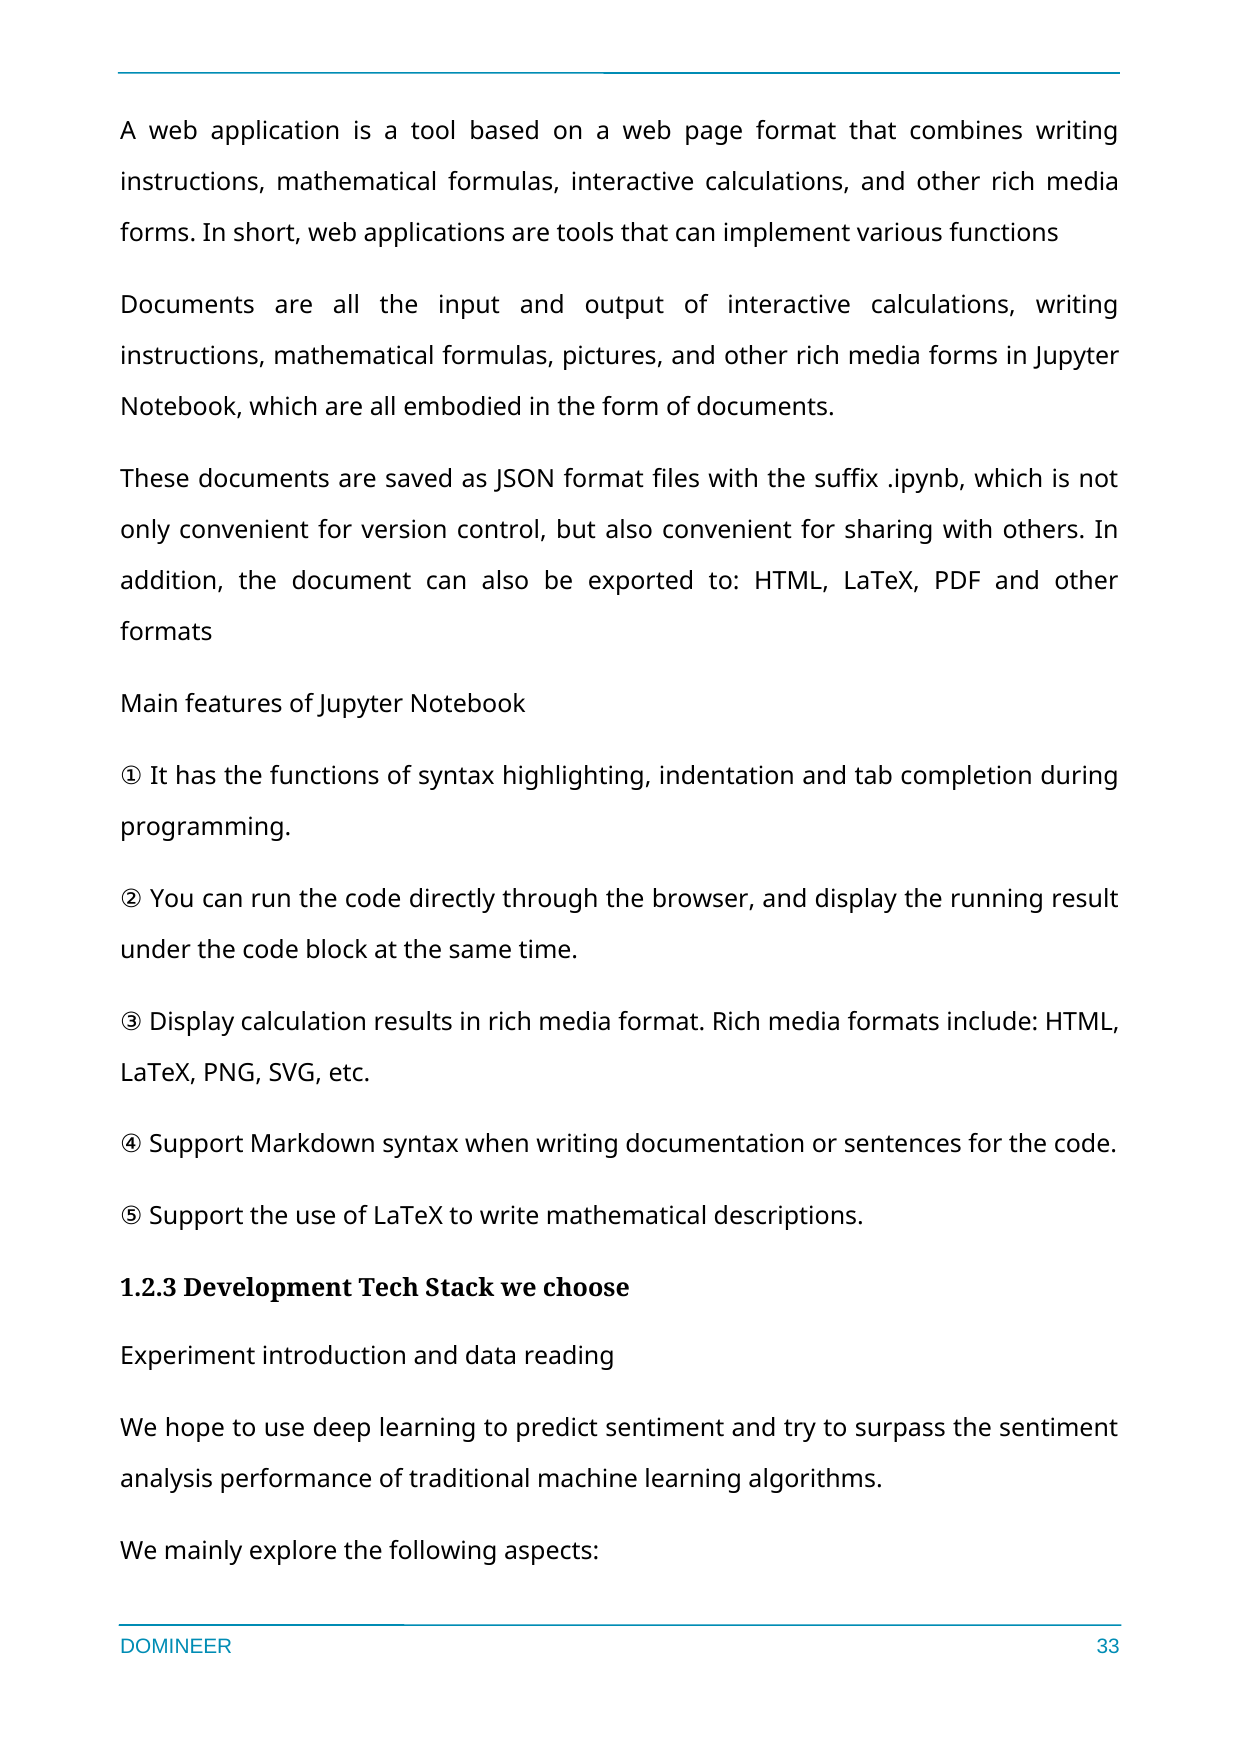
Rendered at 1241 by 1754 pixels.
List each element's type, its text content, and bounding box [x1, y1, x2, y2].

text These documents are saved as JSON format files with the suffix .ipynb, which is not only convenient for version control, but also convenient for sharing with others. In addition, the document can also be exported to: HTML, LaTeX, PDF and other formats [120, 460, 1120, 648]
text Main features of Jupyter Notebook [120, 685, 1120, 719]
text We mainly explore the following aspects: [120, 1533, 1120, 1567]
text We hope to use deep learning to predict sentiment and try to surpass the sentiment analysis performance of traditional machine learning algorithms. [120, 1410, 1120, 1495]
text ② You can run the code directly through the browser, and display the running result under the code block at the same time. [120, 880, 1120, 965]
text ④ Support Markdown syntax when writing documentation or sentences for the code. [120, 1126, 1120, 1160]
text ① It has the functions of syntax highlighting, indentation and tab completion during programming. [120, 757, 1120, 842]
text 1.2.3 Development Tech Stack we choose [120, 1270, 1120, 1304]
text Documents are all the input and output of interactive calculations, writing instructions, mathematical formulas, pictures, and other rich media forms in Jupyter Notebook, which are all embodied in the form of documents. [120, 286, 1120, 423]
text A web application is a tool based on a web page format that combines writing instructions, mathematical formulas, interactive calculations, and other rich media forms. In short, web applications are tools that can implement various functions [120, 112, 1120, 249]
text ⑤ Support the use of LaTeX to write mathematical descriptions. [120, 1198, 1120, 1232]
text Experiment introduction and data reading [120, 1338, 1120, 1372]
text ③ Display calculation results in rich media format. Rich media formats include: HTML, LaTeX, PNG, SVG, etc. [120, 1003, 1120, 1088]
